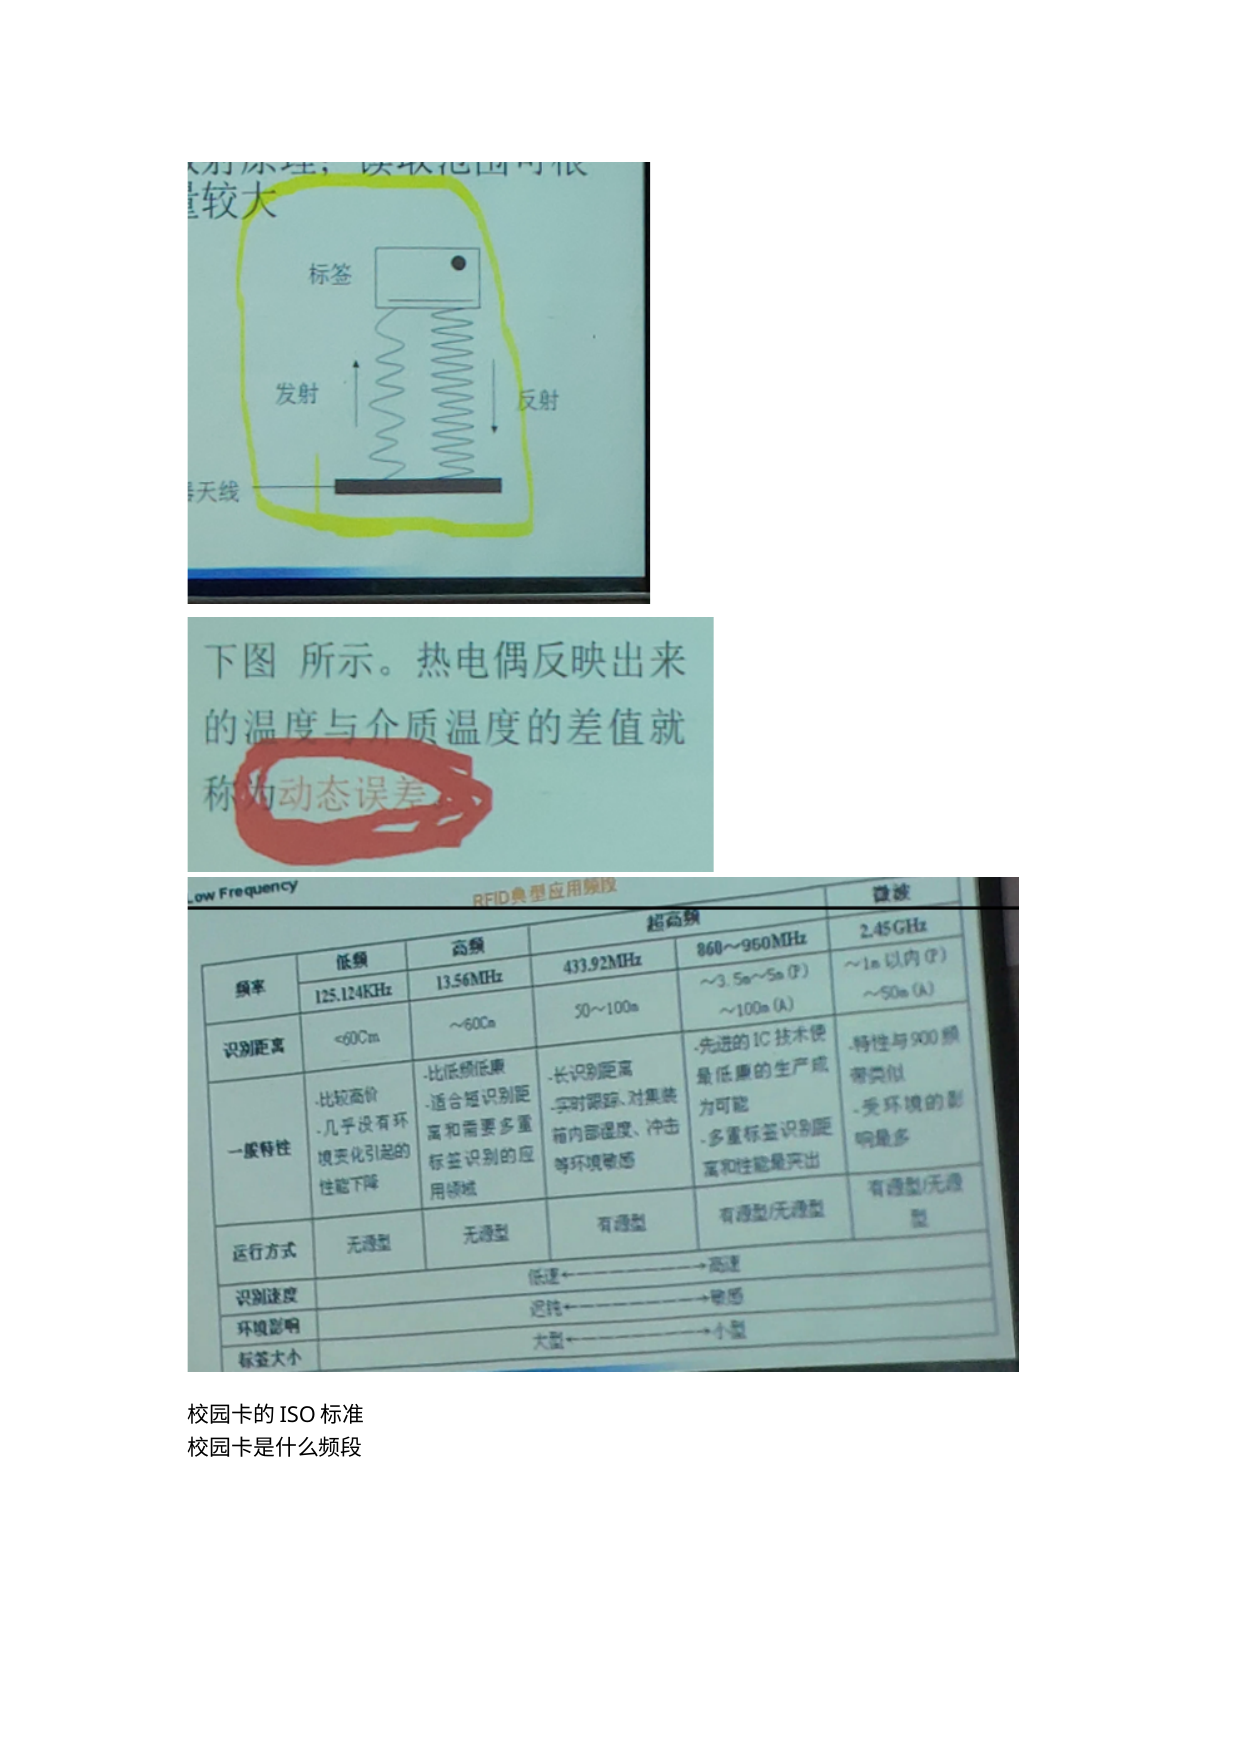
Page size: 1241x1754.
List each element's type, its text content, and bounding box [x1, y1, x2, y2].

picture [187, 162, 650, 604]
text 校园卡是什么频段 [187, 1429, 1053, 1462]
text 校园卡的ISO标准 [187, 1397, 1053, 1429]
picture [187, 877, 1019, 1372]
picture [187, 617, 714, 872]
